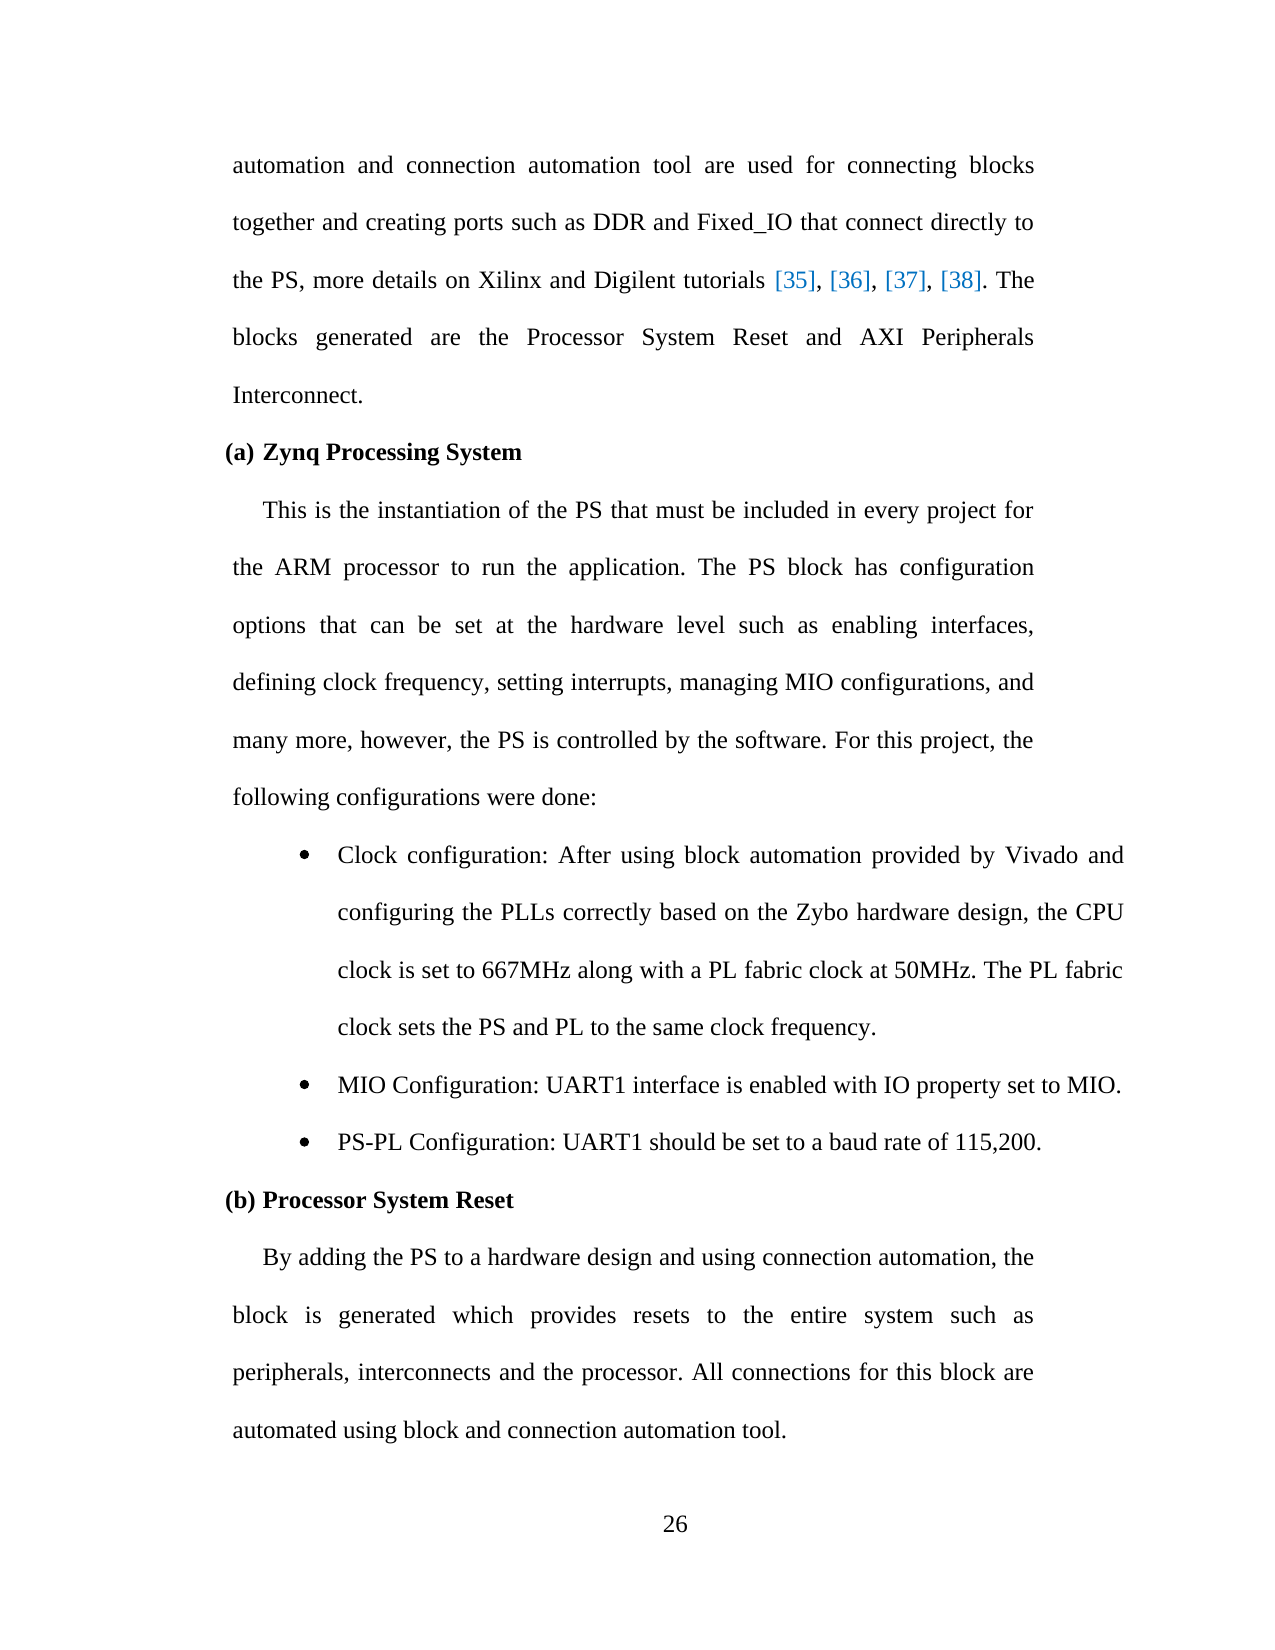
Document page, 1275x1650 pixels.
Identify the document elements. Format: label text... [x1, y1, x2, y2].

list PS-PL Configuration: UART1 should be set to a baud rate of 115,200. [300, 1127, 1125, 1156]
list MIO Configuration: UART1 interface is enabled with IO property set to MIO. [300, 1070, 1125, 1099]
text By adding the PS to a hardware design and using connection automation, the block is generated which provides resets to the entire system such as peripherals, interconnects and the processor. All connections for this block are automated using block and connection automation tool. [232, 1242, 1035, 1444]
list Zynq Processing System [225, 437, 1125, 466]
list Clock configuration: After using block automation provided by Vivado and configuring the PLLs correctly based on the Zybo hardware design, the CPU clock is set to 667MHz along with a PL fabric clock at 50MHz. The PL fabric clock sets the PS and PL to the same clock frequency. [300, 840, 1125, 1041]
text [232, 150, 1035, 409]
text This is the instantiation of the PS that must be included in every project for the ARM processor to run the application. The PS block has configuration options that can be set at the hardware level such as enabling interfaces, defining clock frequency, setting interrupts, managing MIO configurations, and many more, however, the PS is controlled by the software. For this project, the following configurations were done: [232, 495, 1035, 811]
list Processor System Reset [225, 1185, 1125, 1214]
